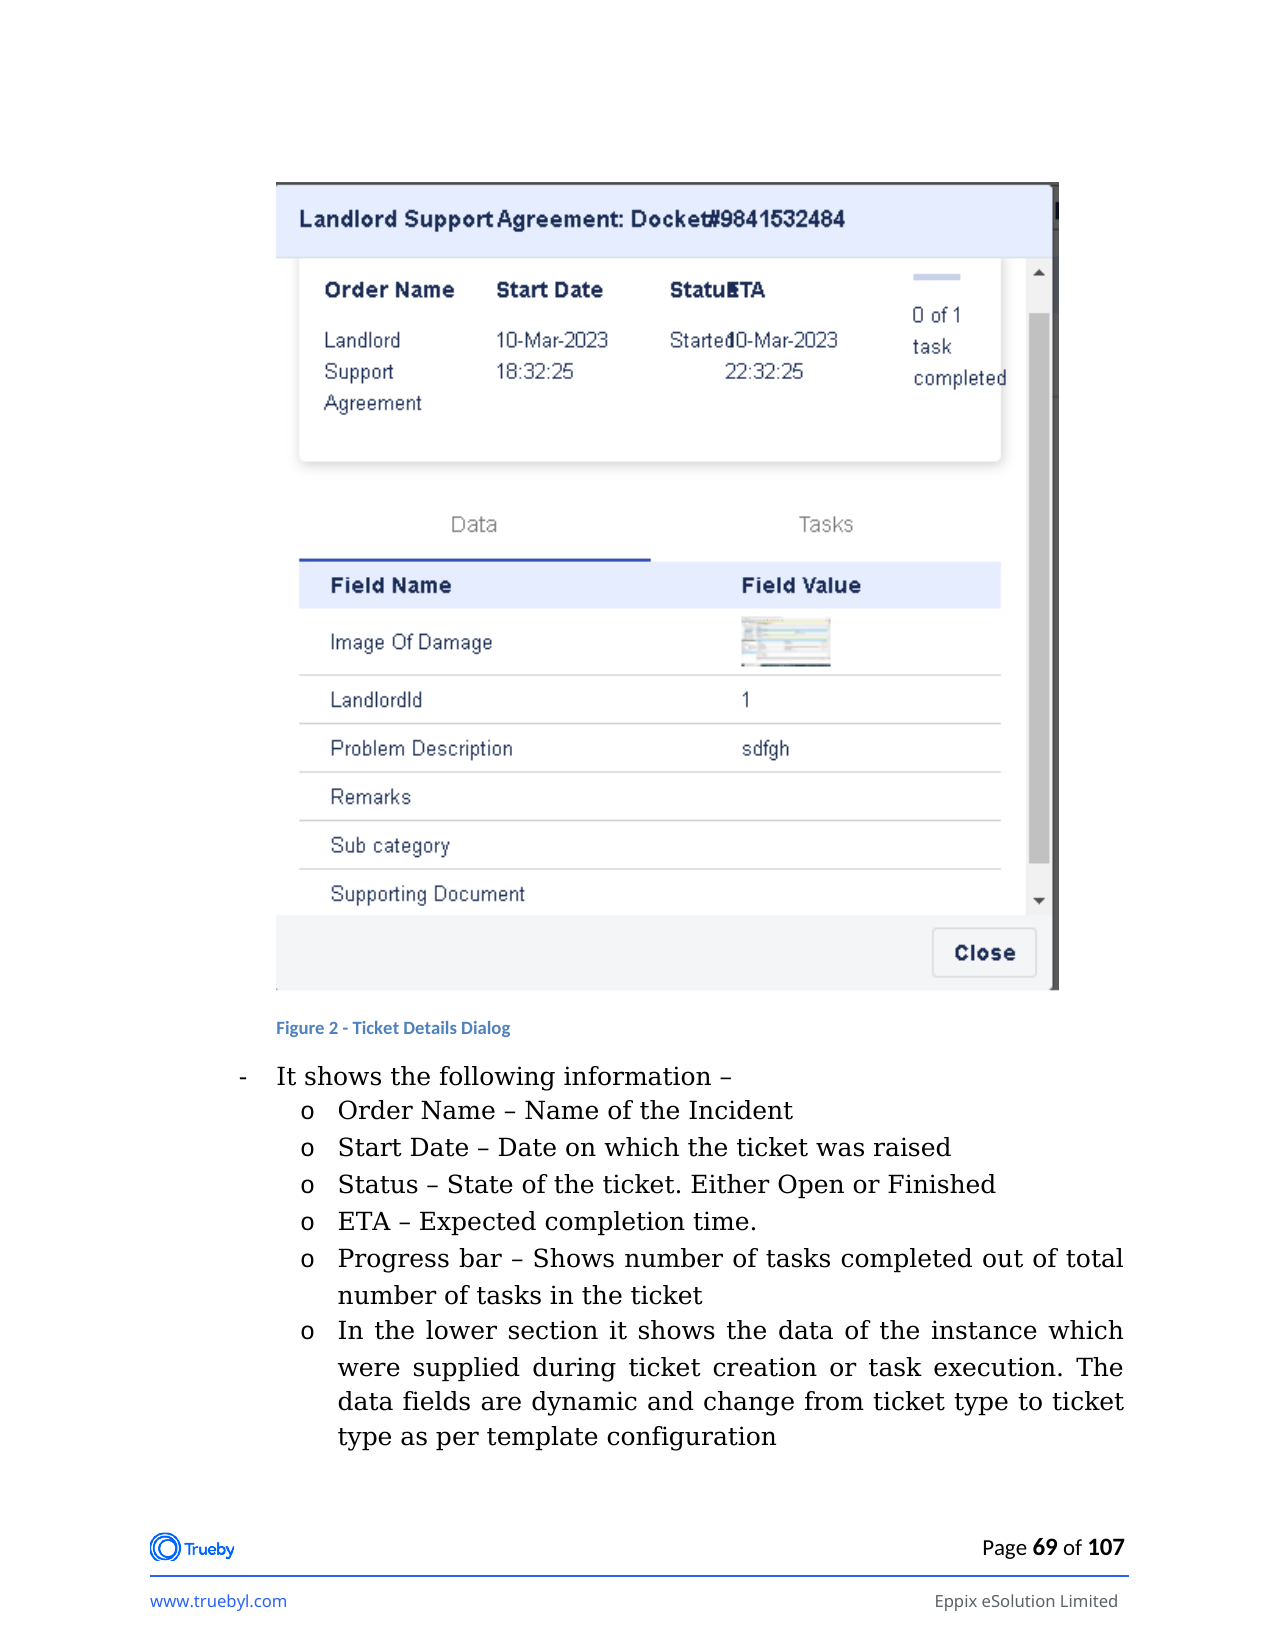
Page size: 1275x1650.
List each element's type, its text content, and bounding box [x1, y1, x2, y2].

text Figure 2 - Ticket Details Dialog [201, 1017, 1125, 1039]
picture [149, 1532, 235, 1561]
list Progress bar – Shows number of tasks completed out of total number of tasks in the ticket [300, 1243, 1125, 1310]
list Start Date – Date on which the ticket was raised [300, 1132, 1125, 1164]
list ETA – Expected completion time. [300, 1206, 1125, 1238]
picture [276, 182, 1059, 992]
list Order Name – Name of the Incident [300, 1095, 1125, 1127]
list Status – State of the ticket. Either Open or Finished [300, 1169, 1125, 1201]
list In the lower section it shows the data of the instance which were supplied during ticket creation or task execution. The data fields are dynamic and change from ticket type to ticket type as per template configuration [300, 1314, 1125, 1450]
list It shows the following information – [239, 1060, 1125, 1090]
